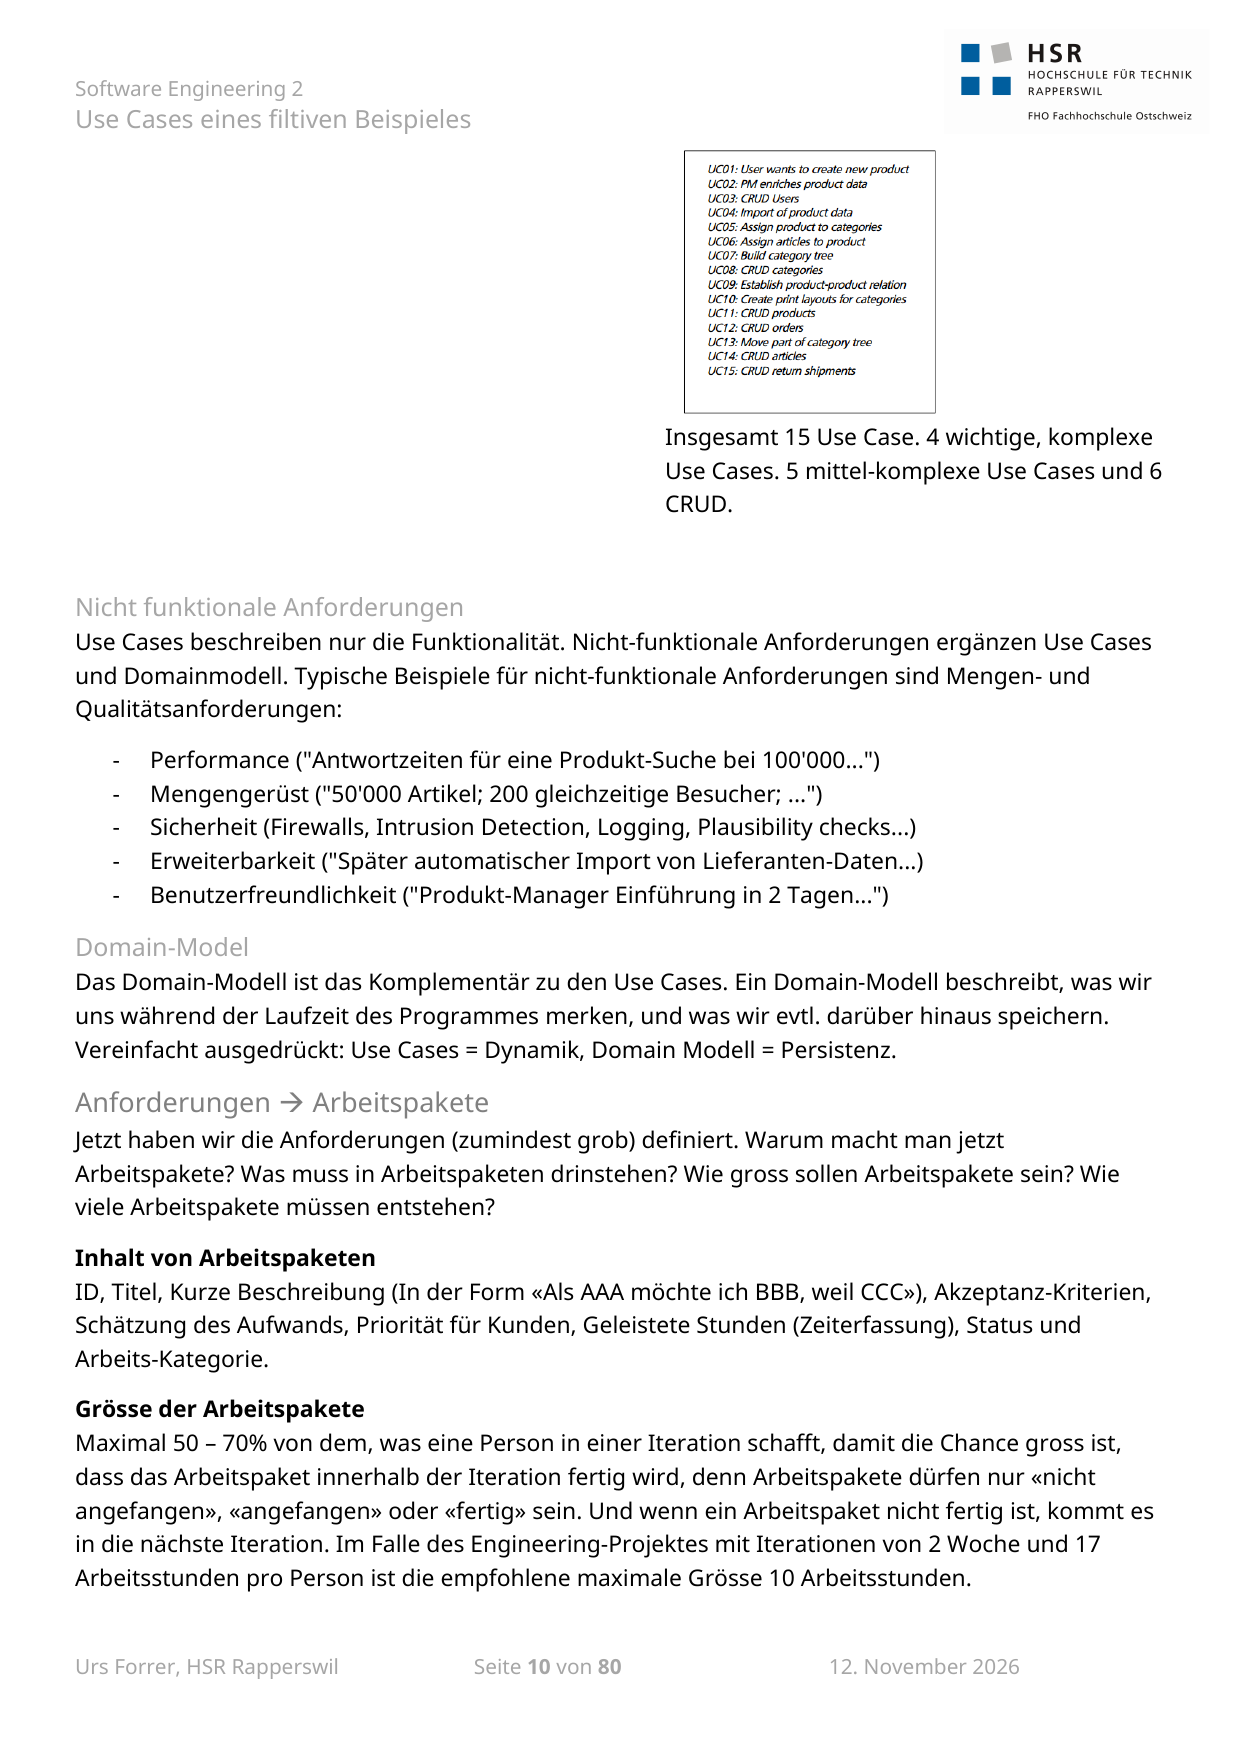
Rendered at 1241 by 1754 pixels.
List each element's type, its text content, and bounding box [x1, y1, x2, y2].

subtitle Anforderungen Arbeitspakete [75, 1084, 1165, 1121]
list Mengengerüst ("50'000 Artikel; 200 gleichzeitige Besucher; ...") [112, 778, 1165, 809]
list Benutzerfreundlichkeit ("Produkt-Manager Einführung in 2 Tagen...") [112, 879, 1165, 910]
list Sicherheit (Firewalls, Intrusion Detection, Logging, Plausibility checks...) [112, 811, 1165, 843]
text Use Cases beschreiben nur die Funktionalität. Nicht-funktionale Anforderungen ergänzen Use Cases und Domainmodell. Typische Beispiele für nicht-funktionale Anforderungen sind Mengen- und Qualitätsanforderungen: [75, 626, 1165, 725]
text Das Domain-Modell ist das Komplementär zu den Use Cases. Ein Domain-Modell beschreibt, was wir uns während der Laufzeit des Programmes merken, und was wir evtl. darüber hinaus speichern. Vereinfacht ausgedrückt: Use Cases = Dynamik, Domain Modell = Persistenz. [75, 966, 1165, 1065]
text Grösse der Arbeitspakete Maximal 50 – 70% von dem, was eine Person in einer Iteration schafft, damit die Chance gross ist, dass das Arbeitspaket innerhalb der Iteration fertig wird, denn Arbeitspakete dürfen nur «nicht angefangen», «angefangen» oder «fertig» sein. Und wenn ein Arbeitspaket nicht fertig ist, kommt es in die nächste Iteration. Im Falle des Engineering-Projektes mit Iterationen von 2 Woche und 17 Arbeitsstunden pro Person ist die empfohlene maximale Grösse 10 Arbeitsstunden. [75, 1393, 1165, 1593]
subtitle Domain-Model [75, 929, 1165, 963]
text Inhalt von Arbeitspaketen ID, Titel, Kurze Beschreibung (In der Form «Als AAA möchte ich BBB, weil CCC»), Akzeptanz-Kriterien, Schätzung des Aufwands, Priorität für Kunden, Geleistete Stunden (Zeiterfassung), Status und Arbeits-Kategorie. [75, 1242, 1165, 1374]
subtitle Use Cases eines filtiven Beispieles [75, 102, 1165, 136]
list Performance ("Antwortzeiten für eine Produkt-Suche bei 100'000...") [112, 744, 1165, 775]
text Jetzt haben wir die Anforderungen (zumindest grob) definiert. Warum macht man jetzt Arbeitspakete? Was muss in Arbeitspaketen drinstehen? Wie gross sollen Arbeitspakete sein? Wie viele Arbeitspakete müssen entstehen? [75, 1124, 1165, 1222]
picture [680, 146, 944, 416]
list Erweiterbarkeit ("Später automatischer Import von Lieferanten-Daten...) [112, 845, 1165, 876]
picture [943, 29, 1210, 134]
subtitle Nicht funktionale Anforderungen [75, 589, 1165, 623]
